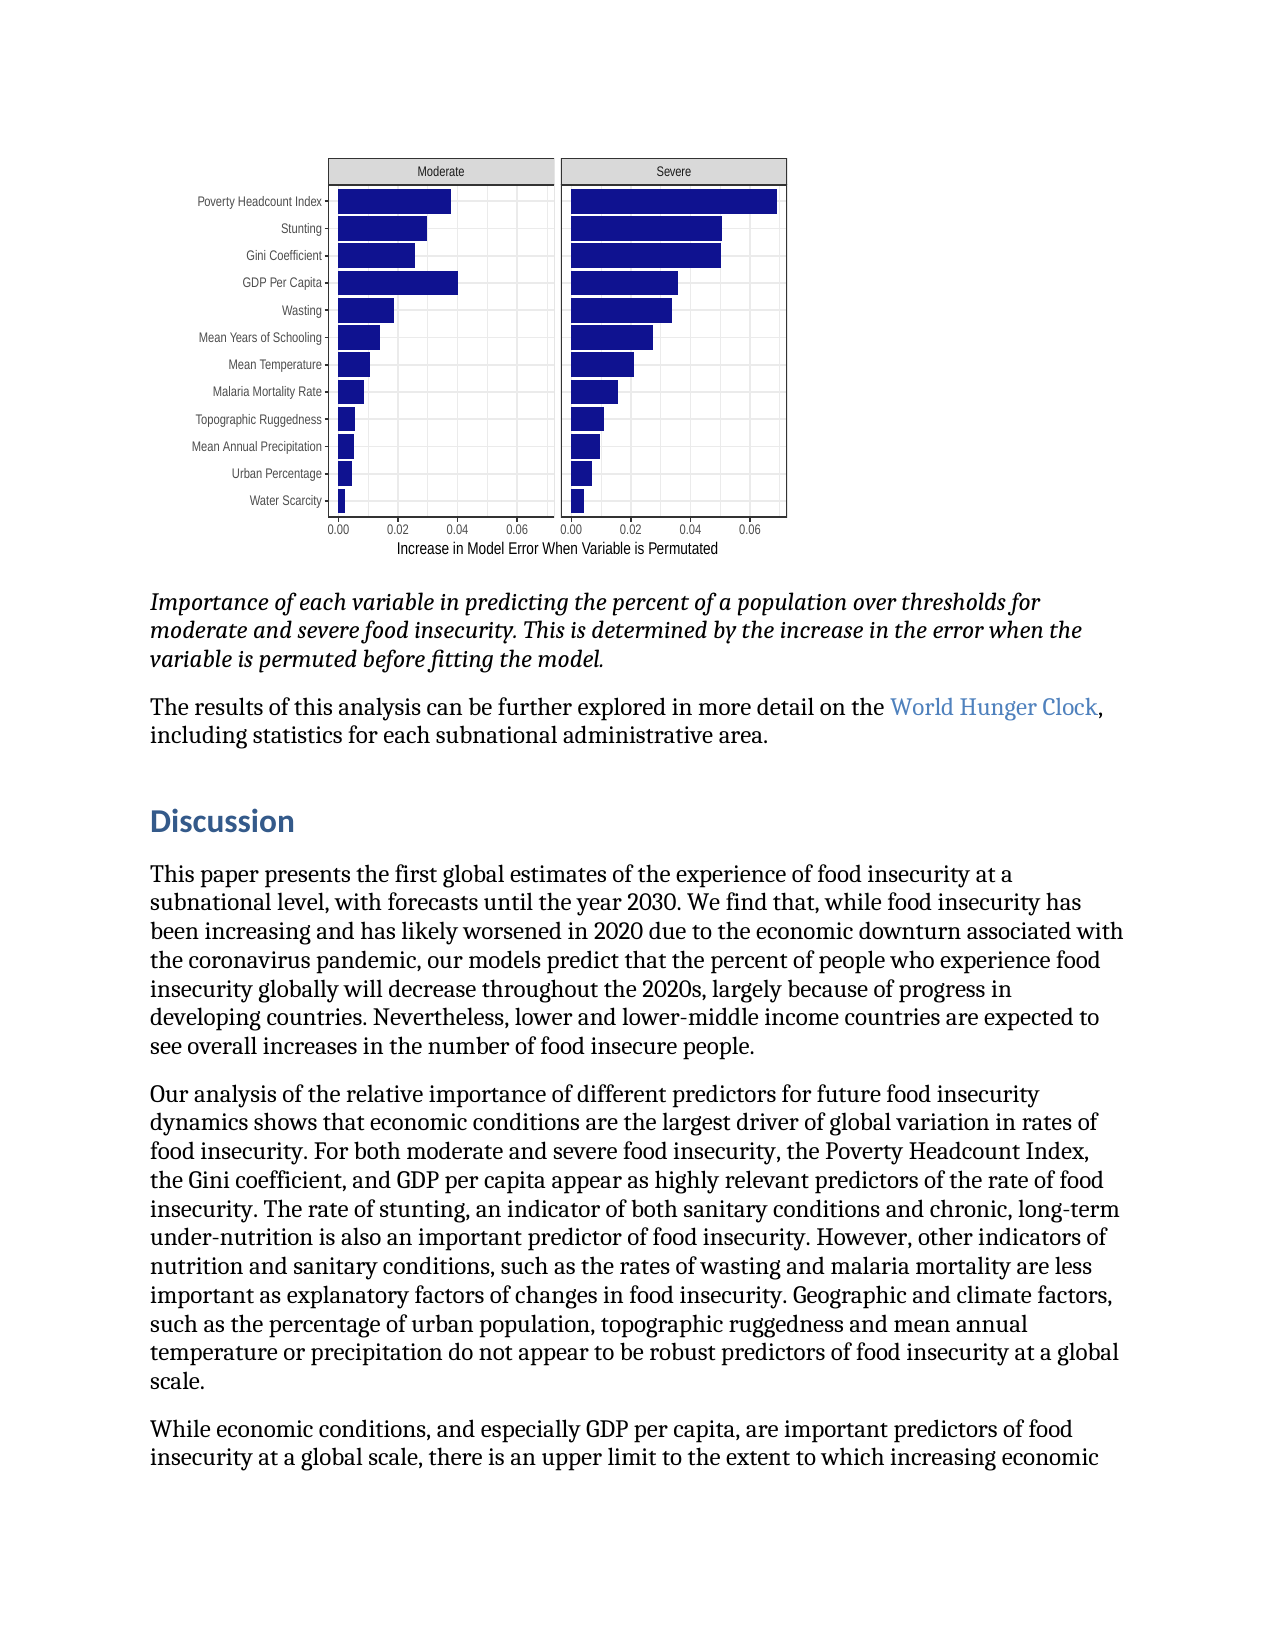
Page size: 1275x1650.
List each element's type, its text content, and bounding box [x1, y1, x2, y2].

subtitle Discussion [150, 800, 1125, 841]
text This paper presents the first global estimates of the experience of food insecurity at a subnational level, with forecasts until the year 2030. We find that, while food insecurity has been increasing and has likely worsened in 2020 due to the economic downturn associated with the coronavirus pandemic, our models predict that the percent of people who experience food insecurity globally will decrease throughout the 2020s, largely because of progress in developing countries. Nevertheless, lower and lower-middle income countries are expected to see overall increases in the number of food insecure people. [150, 859, 1125, 1061]
text Our analysis of the relative importance of different predictors for future food insecurity dynamics shows that economic conditions are the largest driver of global variation in rates of food insecurity. For both moderate and severe food insecurity, the Poverty Headcount Index, the Gini coefficient, and GDP per capita appear as highly relevant predictors of the rate of food insecurity. The rate of stunting, an indicator of both sanitary conditions and chronic, long-term under-nutrition is also an important predictor of food insecurity. However, other indicators of nutrition and sanitary conditions, such as the rates of wasting and malaria mortality are less important as explanatory factors of changes in food insecurity. Geographic and climate factors, such as the percentage of urban population, topographic ruggedness and mean annual temperature or precipitation do not appear to be robust predictors of food insecurity at a global scale. [150, 1079, 1125, 1396]
text Importance of each variable in predicting the percent of a population over thresholds for moderate and severe food insecurity. This is determined by the increase in the error when the variable is permuted before fitting the model. [150, 587, 1125, 674]
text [150, 1414, 1125, 1472]
text The results of this analysis can be further explored in more detail on the World Hunger Clock, including statistics for each subnational administrative area. [150, 692, 1125, 750]
